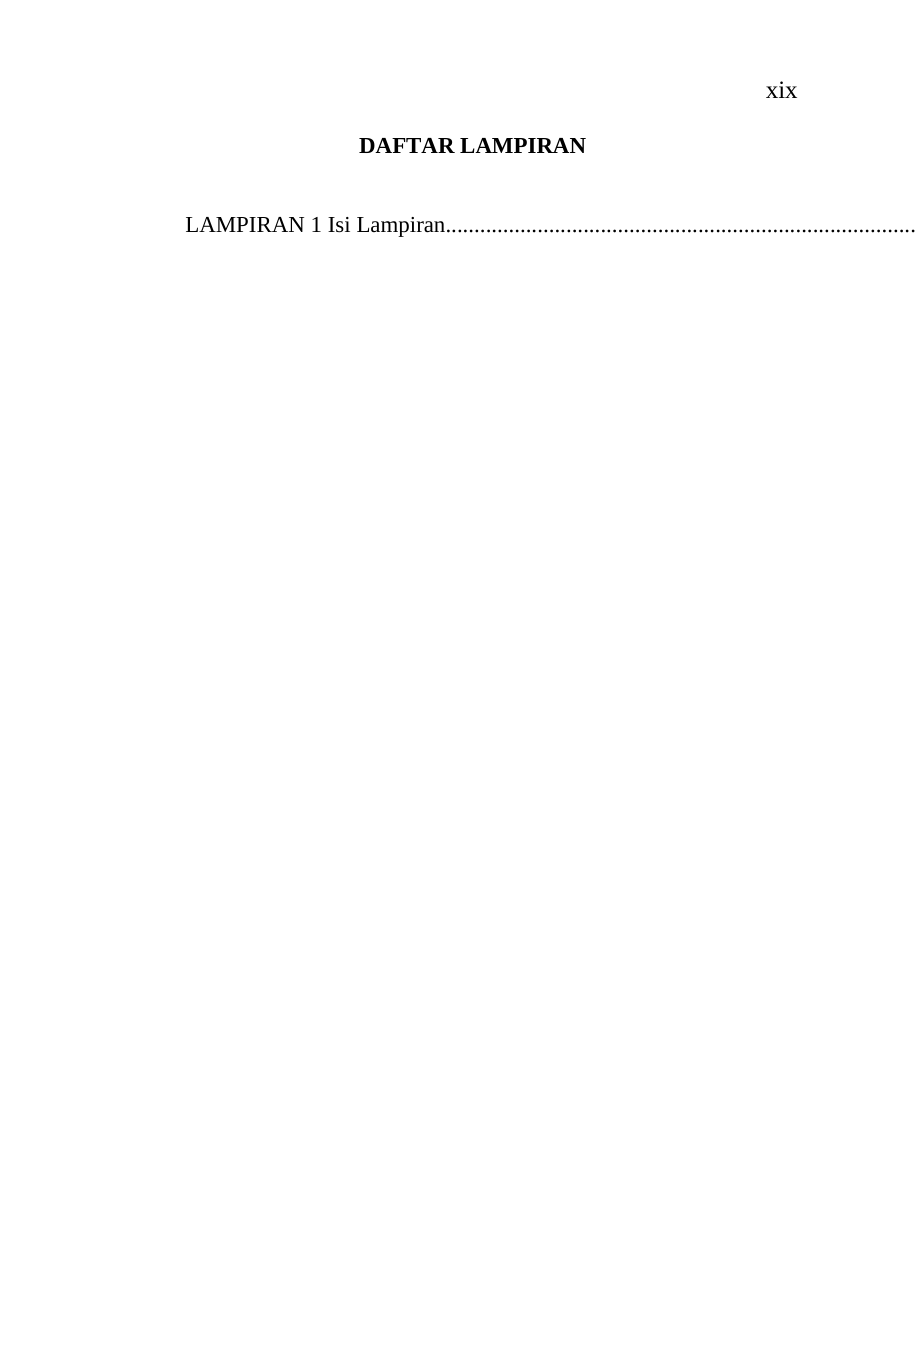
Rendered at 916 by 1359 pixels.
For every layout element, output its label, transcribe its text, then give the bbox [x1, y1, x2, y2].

subtitle DAFTAR LAMPIRAN [148, 132, 797, 159]
text LAMPIRAN 1 Isi Lampiran 46 [185, 211, 797, 238]
